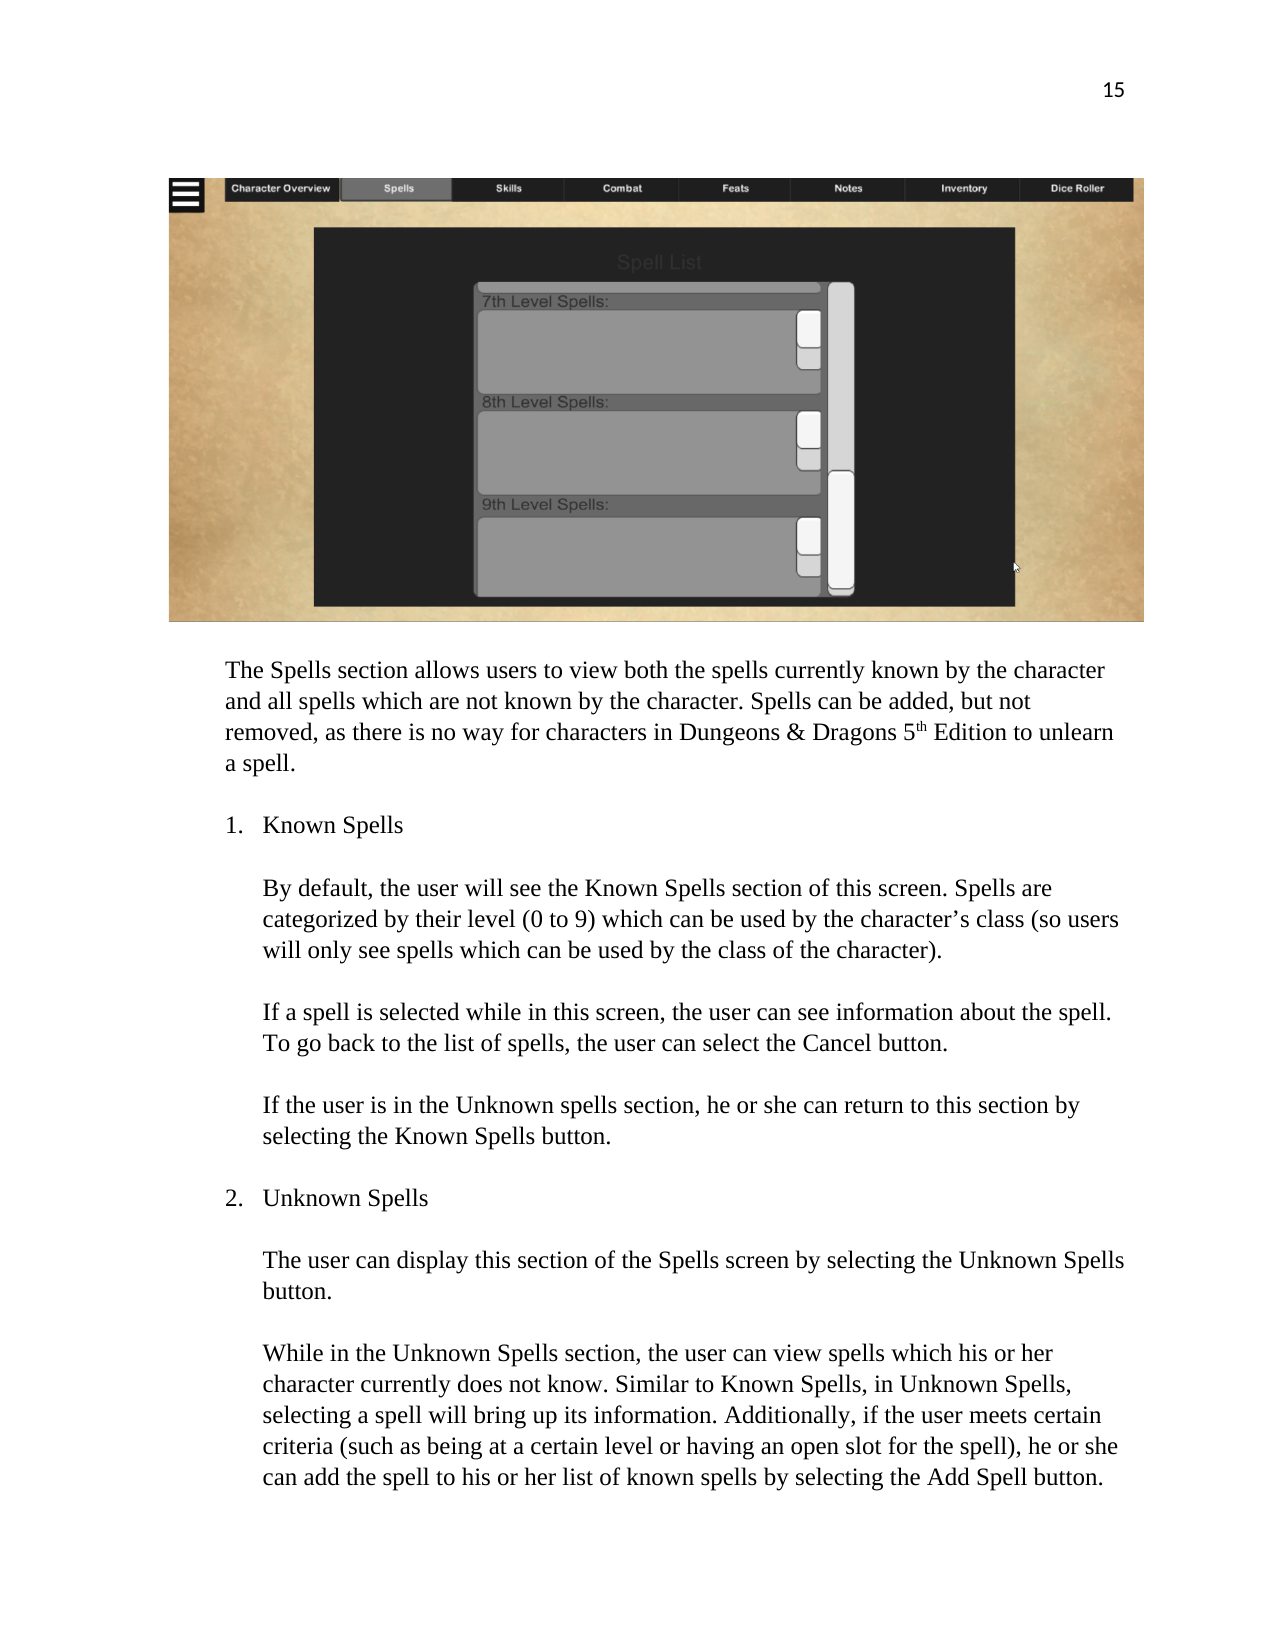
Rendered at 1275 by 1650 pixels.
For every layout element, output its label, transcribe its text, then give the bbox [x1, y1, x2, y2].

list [262, 1338, 1125, 1491]
list The user can display this section of the Spells screen by selecting the Unknown Spells button. [262, 1245, 1125, 1305]
list If the user is in the Unknown spells section, he or she can return to this section by selecting the Known Spells button. [262, 1090, 1125, 1150]
list By default, the user will see the Known Spells section of this screen. Spells are categorized by their level (0 to 9) which can be used by the character’s class (so users will only see spells which can be used by the class of the character). [262, 873, 1125, 963]
list Known Spells [225, 811, 1125, 839]
picture [168, 178, 1144, 622]
list The Spells section allows users to view both the spells currently known by the character and all spells which are not known by the character. Spells can be added, but not removed, as there is no way for characters in Dungeons & Dragons 5th Edition to unlearn a spell. [225, 655, 1125, 777]
list Unknown Spells [225, 1183, 1125, 1212]
list If a spell is selected while in this screen, the user can see information about the spell. To go back to the list of spells, the user can select the Cancel button. [262, 997, 1125, 1057]
